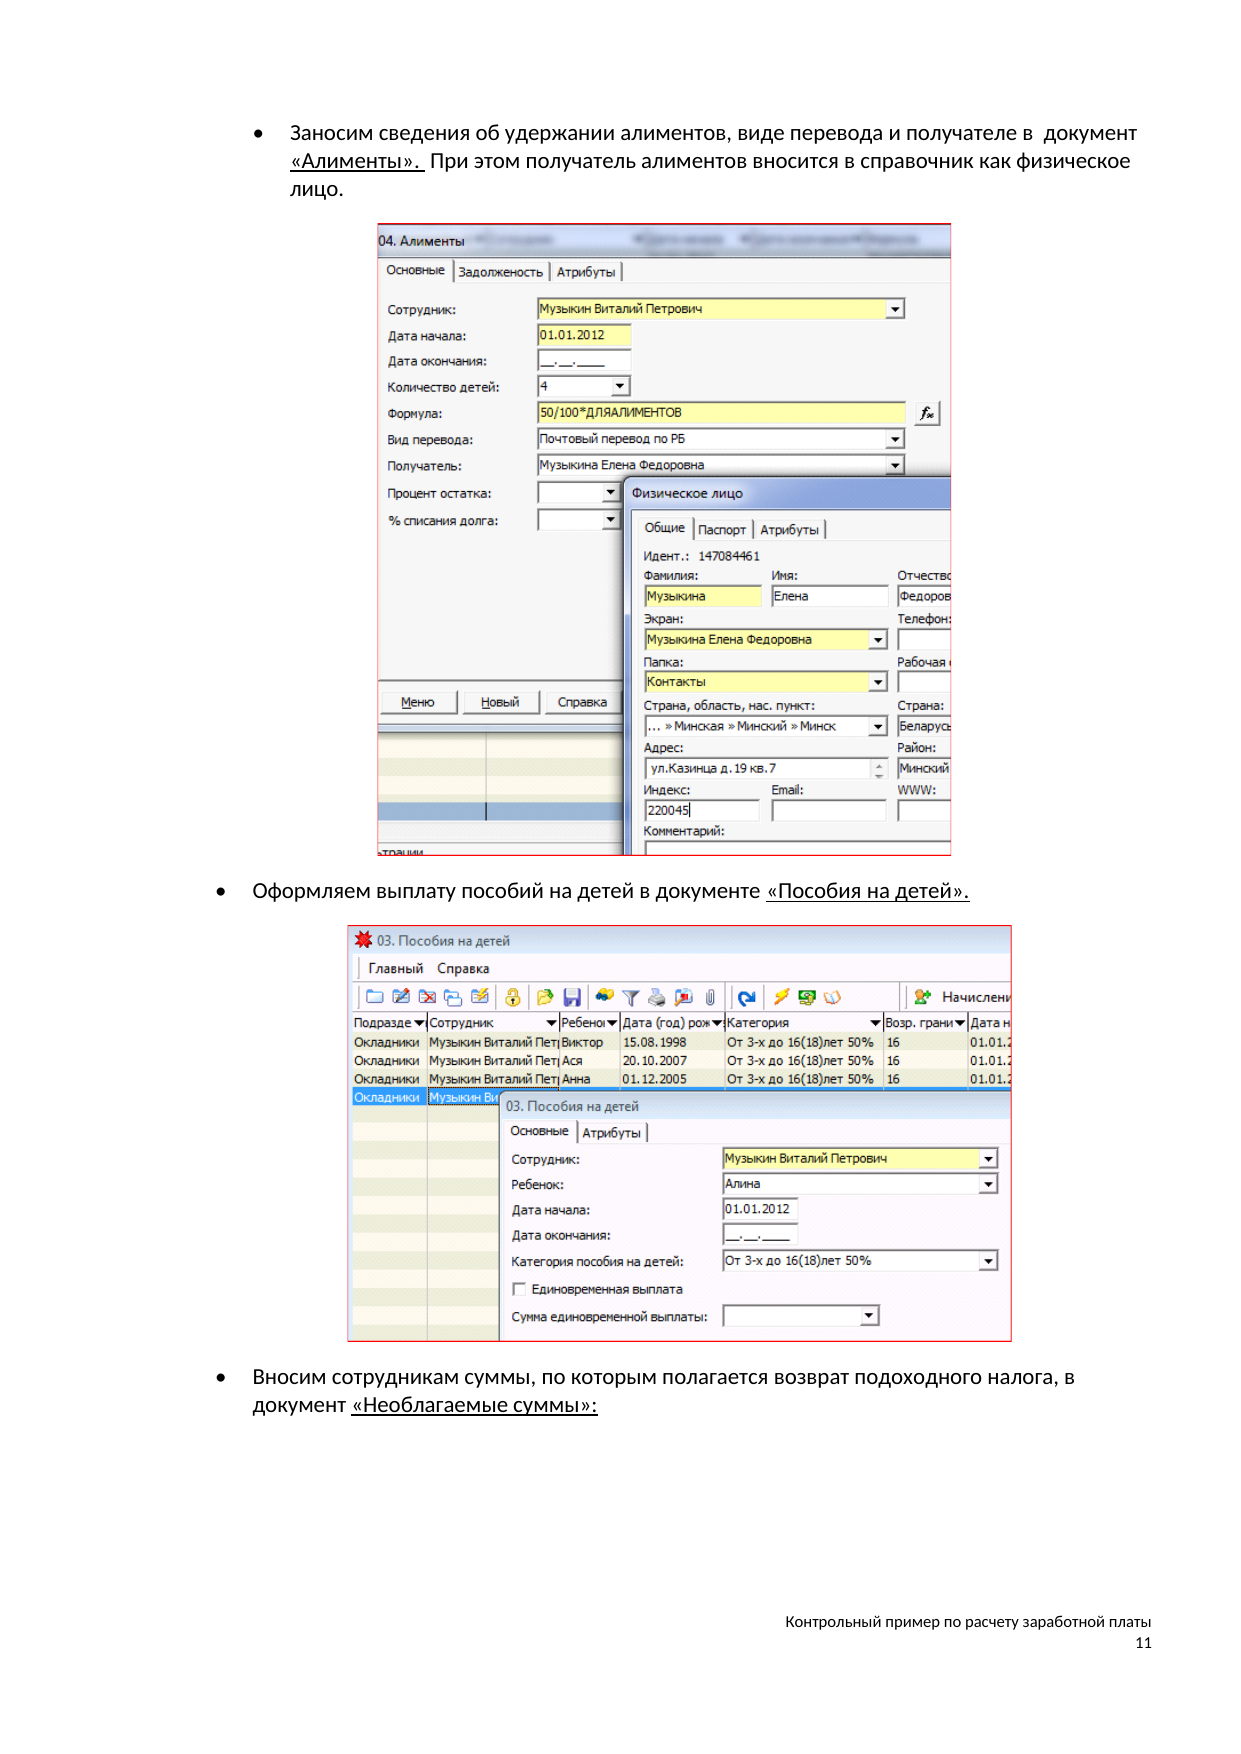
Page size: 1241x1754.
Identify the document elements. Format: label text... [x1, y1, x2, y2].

list Оформляем выплату пособий на детей в документе «Пособия на детей». [215, 877, 1152, 905]
picture [347, 925, 1012, 1342]
picture [377, 223, 952, 856]
list Вносим сотрудникам суммы, по которым полагается возврат подоходного налога, в документ «Необлагаемые суммы»: [215, 1362, 1152, 1418]
list Заносим сведения об удержании алиментов, виде перевода и получателе в документ «Алименты». При этом получатель алиментов вносится в справочник как физическое лицо. [252, 118, 1152, 202]
